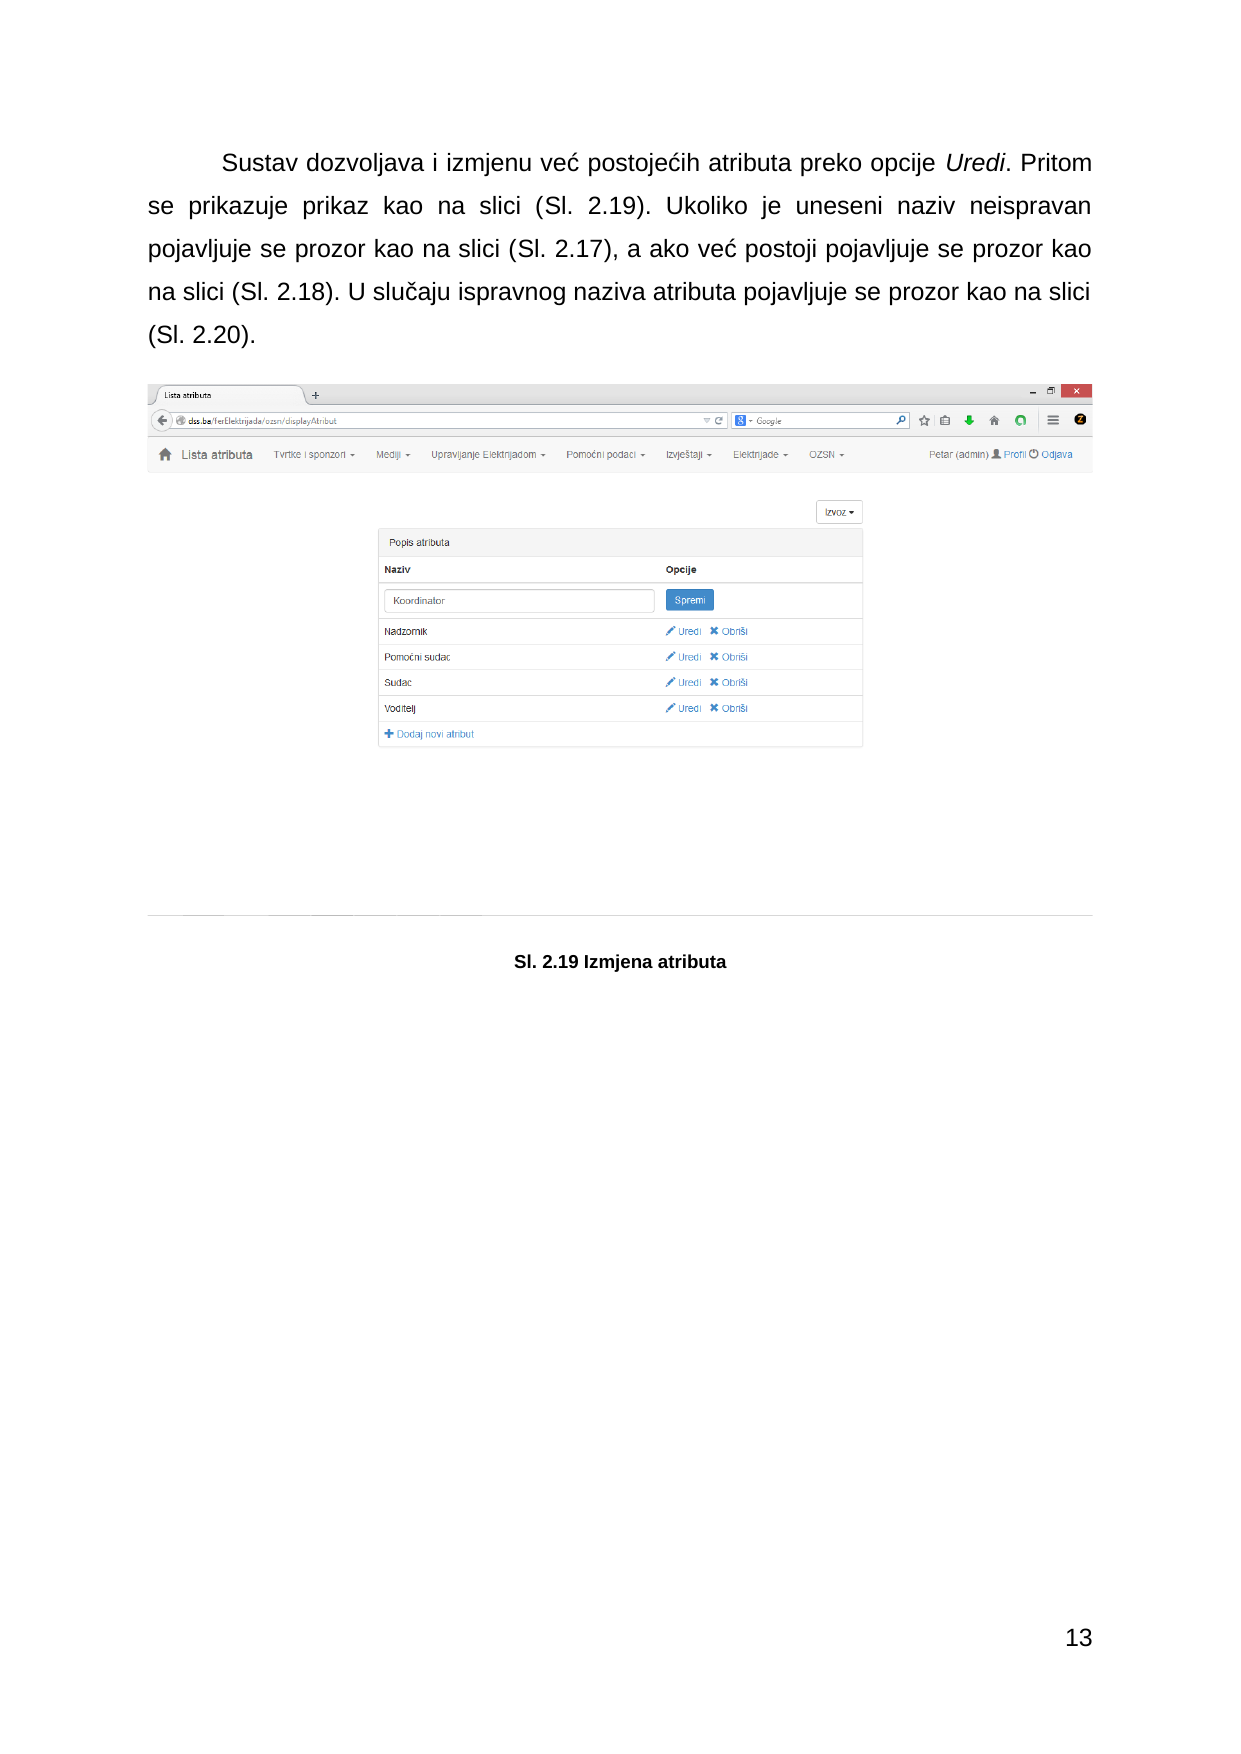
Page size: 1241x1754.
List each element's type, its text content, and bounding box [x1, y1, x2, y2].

picture [147, 384, 1093, 916]
text Sustav dozvoljava i izmjenu već postojećih atributa preko opcije Uredi. Pritom se prikazuje prikaz kao na slici (Sl. 2.19). Ukoliko je uneseni naziv neispravan pojavljuje se prozor kao na slici (Sl. 2.17), a ako već postoji pojavljuje se prozor kao na slici (Sl. 2.18). U slučaju ispravnog naziva atributa pojavljuje se prozor kao na slici (Sl. 2.20). [148, 148, 1092, 349]
